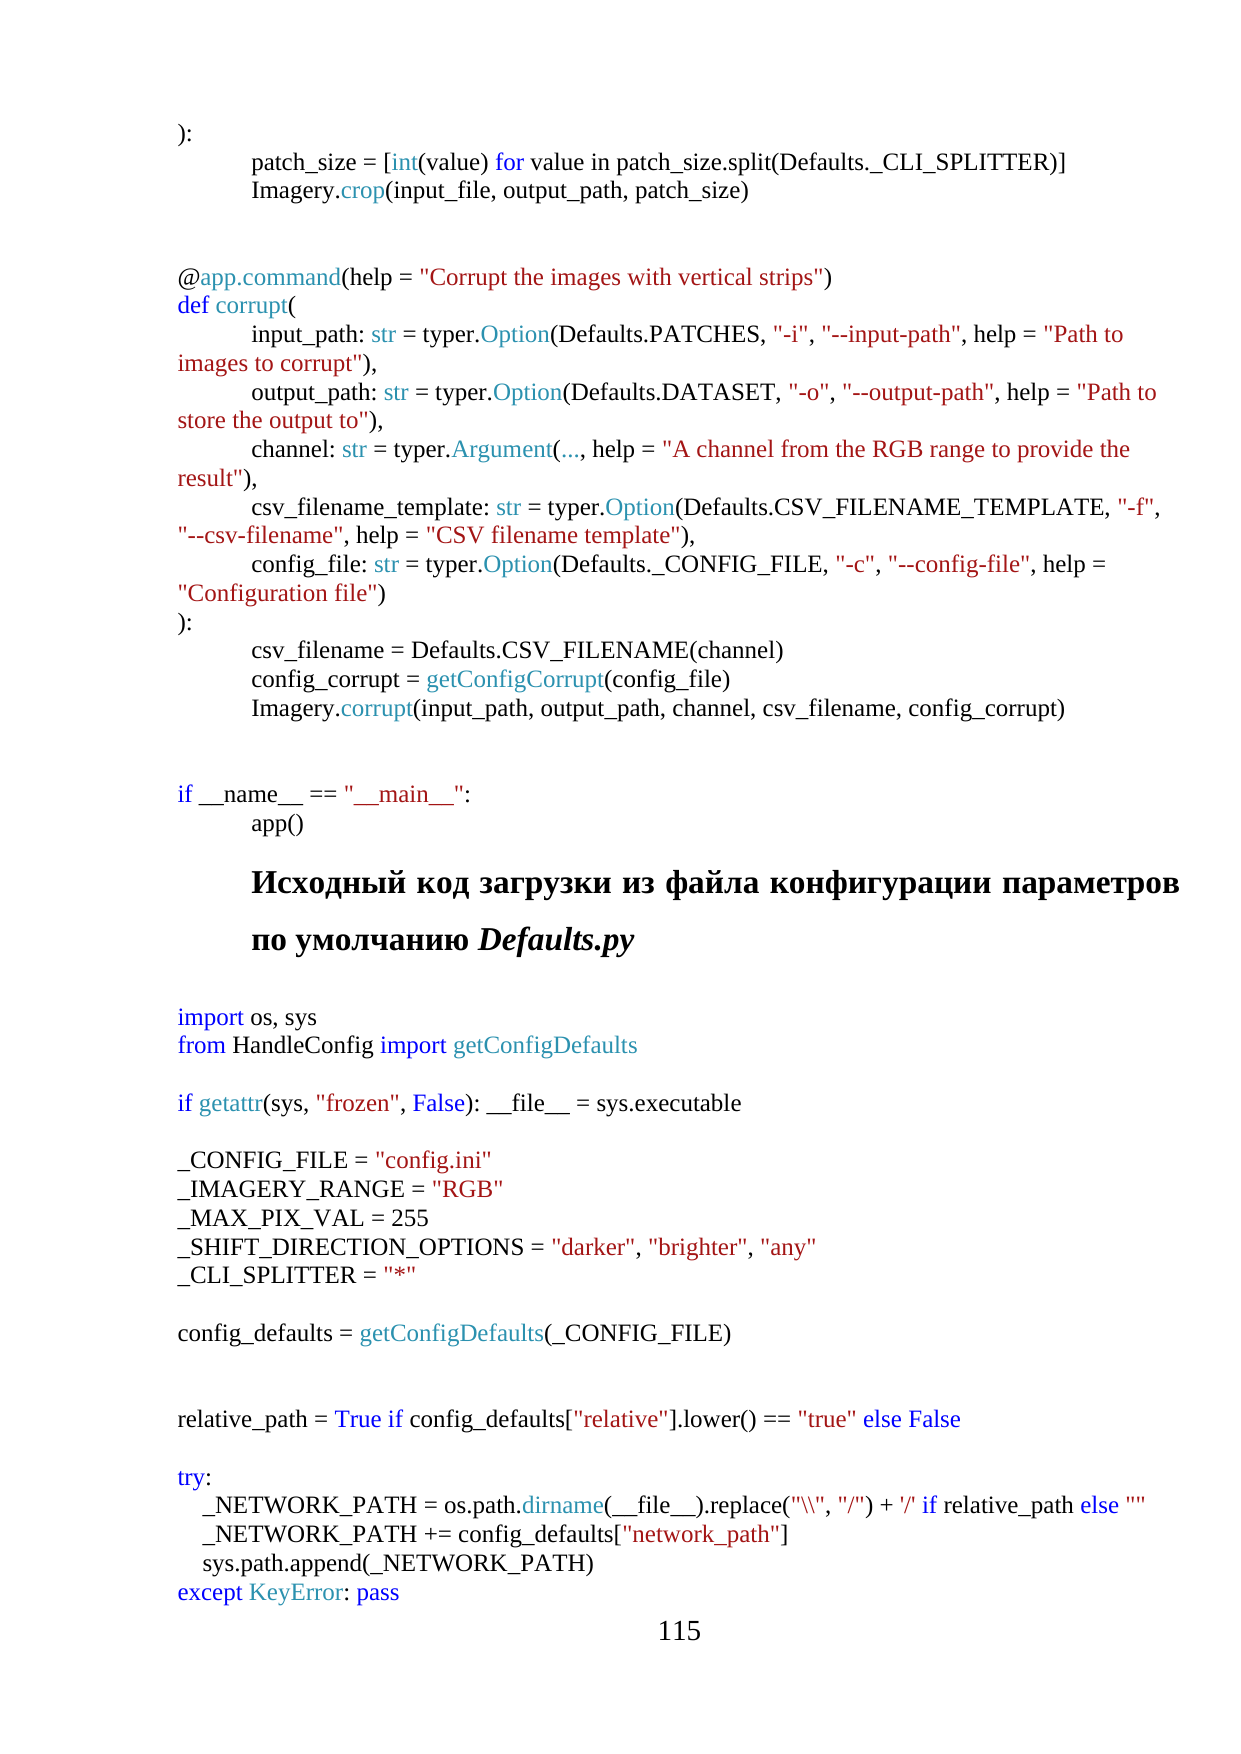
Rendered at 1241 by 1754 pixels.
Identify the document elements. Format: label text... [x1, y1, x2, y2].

text _SHIFT_DIRECTION_OPTIONS = "darker", "brighter", "any" [177, 1232, 1181, 1261]
text _NETWORK_PATH = os.path.dirname(__file__).replace("\\", "/") + '/' if relative_path else "" [177, 1491, 1181, 1519]
text patch_size = [int(value) for value in patch_size.split(Defaults._CLI_SPLITTER)] [177, 147, 1181, 176]
text ): [177, 607, 1181, 636]
text _NETWORK_PATH += config_defaults["network_path"] [177, 1519, 1181, 1548]
text config_file: str = typer.Option(Defaults._CONFIG_FILE, "-c", "--config-file", help = "Configuration file") [177, 549, 1181, 607]
text _CLI_SPLITTER = "*" [177, 1261, 1181, 1289]
text Imagery.crop(input_file, output_path, patch_size) [177, 176, 1181, 204]
text try: [177, 1462, 1181, 1491]
text if getattr(sys, "frozen", False): __file__ = sys.executable [177, 1088, 1181, 1117]
text except KeyError: pass [177, 1577, 1181, 1606]
text if __name__ == "__main__": [177, 779, 1181, 808]
text config_defaults = getConfigDefaults(_CONFIG_FILE) [177, 1318, 1181, 1347]
text channel: str = typer.Argument(..., help = "A channel from the RGB range to provide the result"), [177, 434, 1181, 492]
text from HandleConfig import getConfigDefaults [177, 1031, 1181, 1059]
text config_corrupt = getConfigCorrupt(config_file) [177, 664, 1181, 693]
text output_path: str = typer.Option(Defaults.DATASET, "-o", "--output-path", help = "Path to store the output to"), [177, 377, 1181, 434]
text relative_path = True if config_defaults["relative"].lower() == "true" else False [177, 1404, 1181, 1433]
text import os, sys [177, 1002, 1181, 1031]
text sys.path.append(_NETWORK_PATH) [177, 1548, 1181, 1577]
text ): [177, 118, 1181, 147]
text def corrupt( [177, 291, 1181, 319]
text csv_filename_template: str = typer.Option(Defaults.CSV_FILENAME_TEMPLATE, "-f", "--csv-filename", help = "CSV filename template"), [177, 492, 1181, 549]
text _CONFIG_FILE = "config.ini" [177, 1146, 1181, 1174]
text csv_filename = Defaults.CSV_FILENAME(channel) [177, 636, 1181, 664]
text app() [177, 808, 1181, 837]
text _MAX_PIX_VAL = 255 [177, 1203, 1181, 1232]
text @app.command(help = "Corrupt the images with vertical strips") [177, 262, 1181, 291]
text input_path: str = typer.Option(Defaults.PATCHES, "-i", "--input-path", help = "Path to images to corrupt"), [177, 319, 1181, 377]
text Imagery.corrupt(input_path, output_path, channel, csv_filename, config_corrupt) [177, 693, 1181, 722]
text _IMAGERY_RANGE = "RGB" [177, 1174, 1181, 1203]
subtitle Исходный код загрузки из файла конфигурации параметров по умолчанию Defaults.py [251, 862, 1181, 958]
